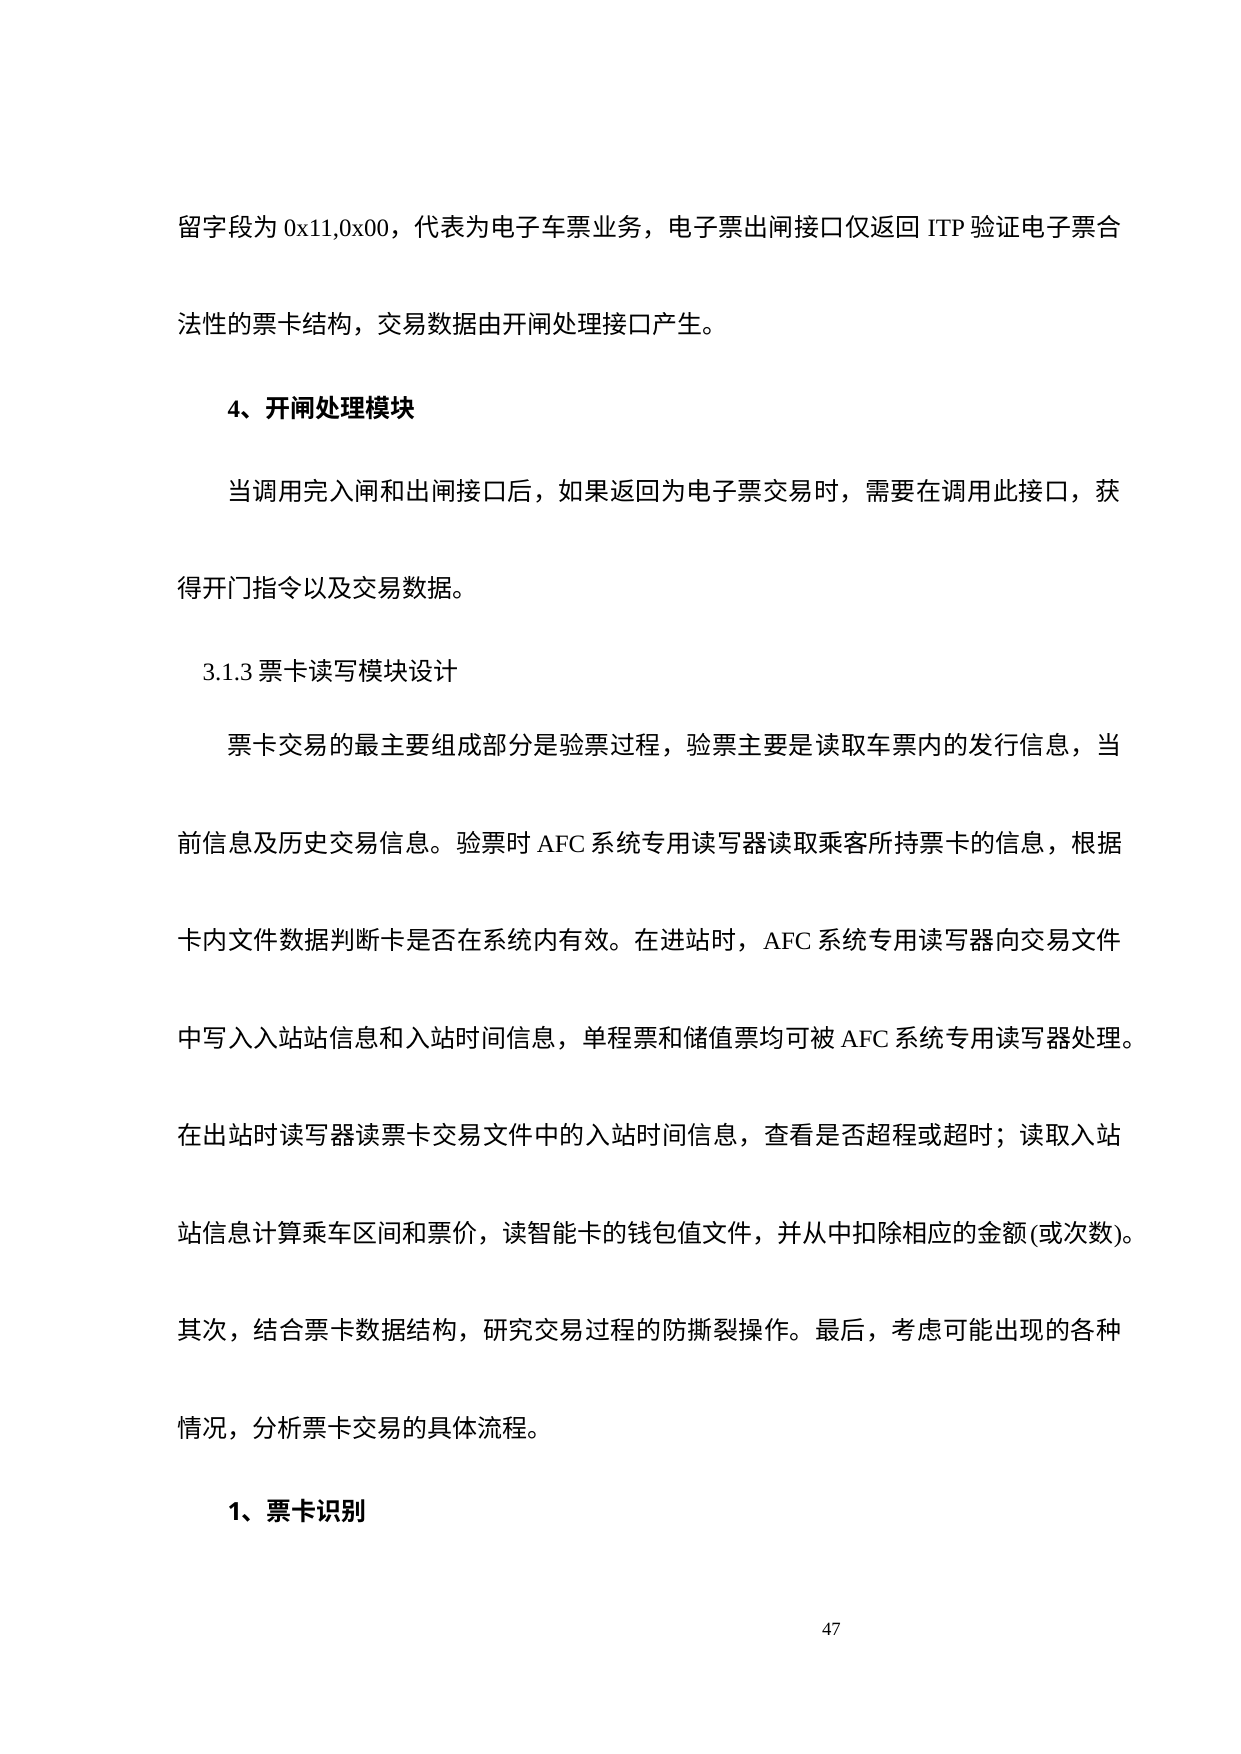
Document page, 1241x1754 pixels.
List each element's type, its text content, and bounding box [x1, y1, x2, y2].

text 4、开闸处理模块 [177, 374, 1122, 439]
text 当调用完入闸和出闸接口后，如果返回为电子票交易时，需要在调用此接口，获得开门指令以及交易数据。 [177, 457, 1122, 619]
text 票卡交易的最主要组成部分是验票过程，验票主要是读取车票内的发行信息，当前信息及历史交易信息。验票时AFC系统专用读写器读取乘客所持票卡的信息，根据卡内文件数据判断卡是否在系统内有效。在进站时，AFC系统专用读写器向交易文件中写入入站站信息和入站时间信息，单程票和储值票均可被AFC系统专用读写器处理。在出站时读写器读票卡交易文件中的入站时间信息，查看是否超程或超时；读取入站站信息计算乘车区间和票价，读智能卡的钱包值文件，并从中扣除相应的金额(或次数)。其次，结合票卡数据结构，研究交易过程的防撕裂操作。最后，考虑可能出现的各种情况，分析票卡交易的具体流程。 [177, 711, 1122, 1459]
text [177, 193, 1122, 356]
text 3.1.3 票卡读写模块设计 [177, 637, 1122, 702]
text 1、票卡识别 [177, 1477, 1122, 1542]
